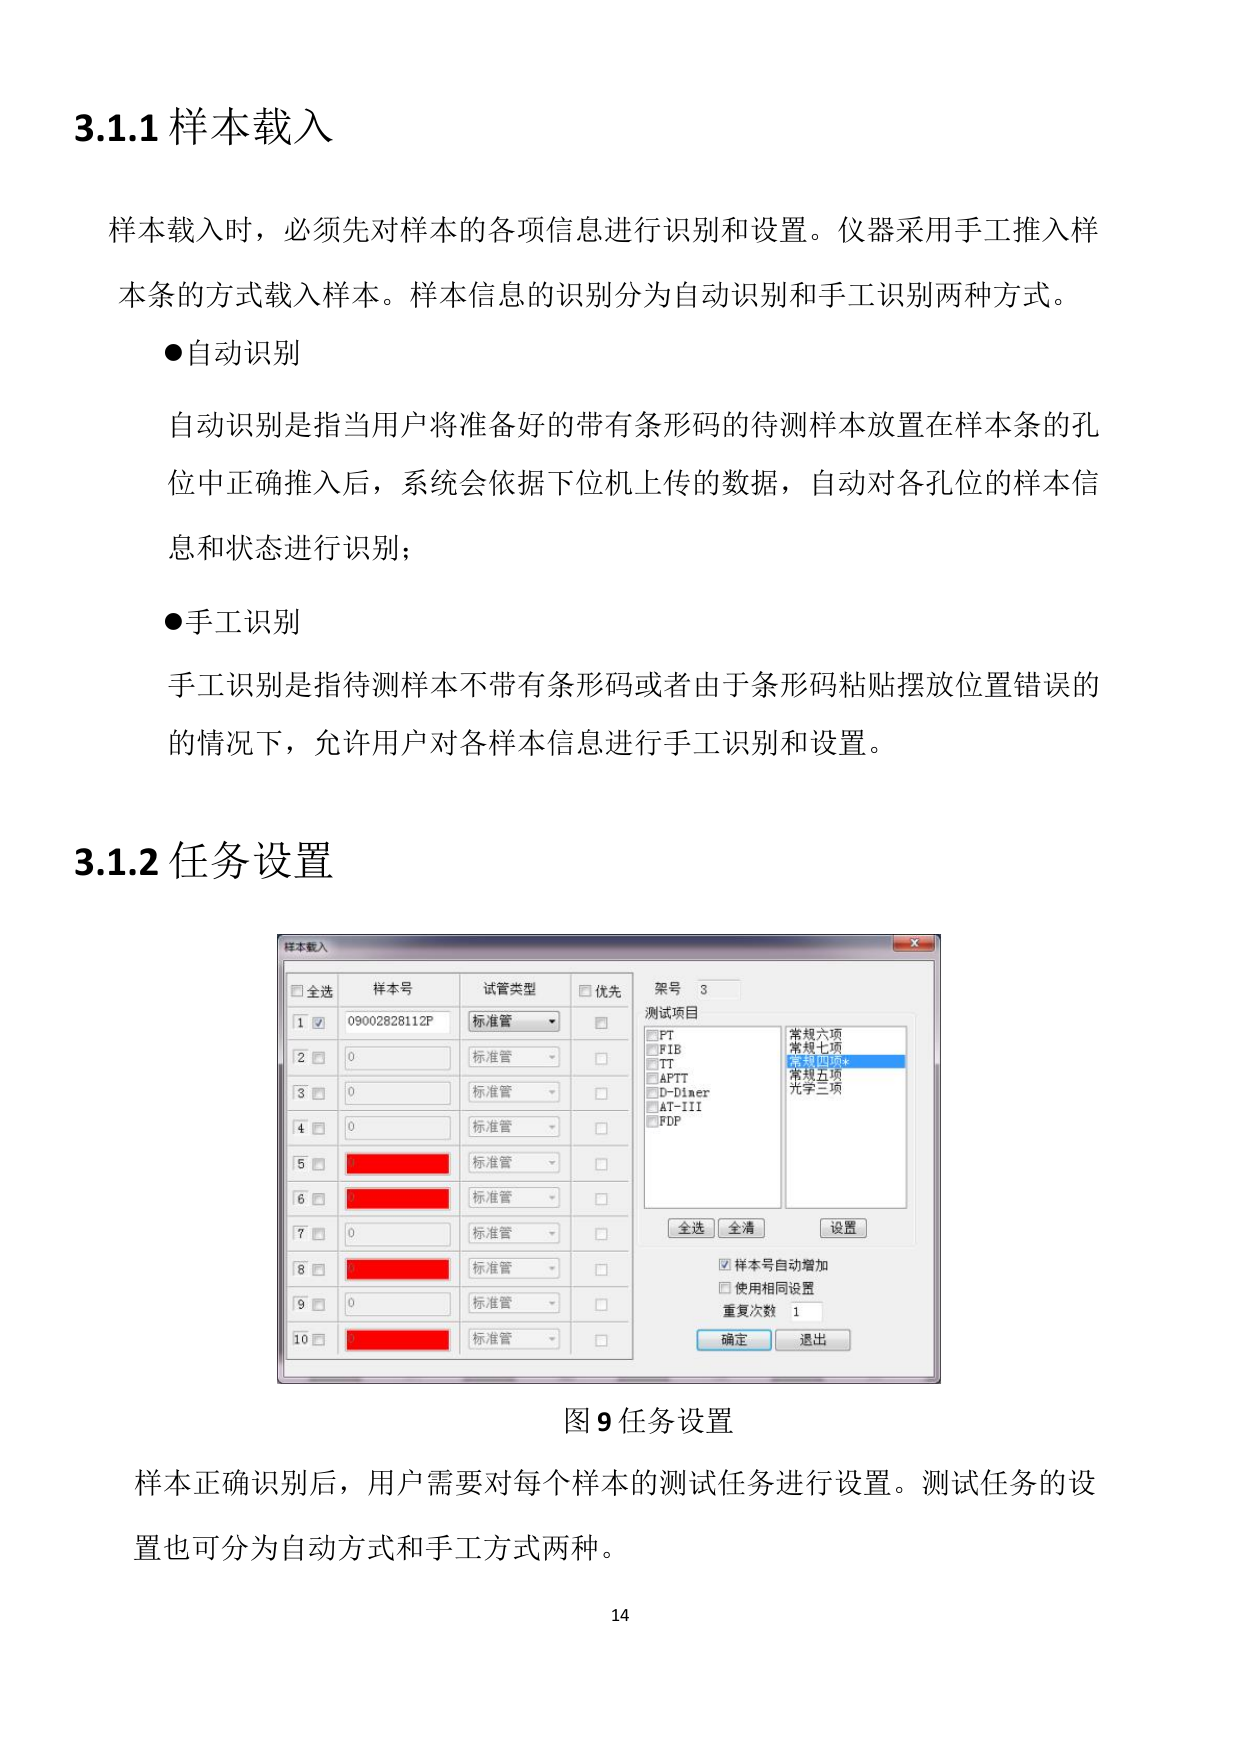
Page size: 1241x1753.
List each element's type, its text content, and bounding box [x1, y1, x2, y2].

text 图9任务设置 [562, 1403, 789, 1438]
text 的情况下，允许用户对各样本信息进行手工识别和设置。 [167, 702, 1240, 767]
text 本条的方式载入样本。样本信息的识别分为自动识别和手工识别两种方式。 [117, 282, 1224, 311]
text 位中正确推入后，系统会依据下位机上传的数据，自动对各孔位的样本信 [167, 441, 1240, 506]
text 3.1.2任务设置 [74, 834, 391, 885]
text 样本正确识别后，用户需要对每个样本的测试任务进行设置。测试任务的设 [133, 1470, 1240, 1500]
text 自动识别 [162, 311, 1224, 376]
picture [277, 934, 942, 1385]
text 手工识别 [162, 606, 367, 639]
text 置也可分为自动方式和手工方式两种。 [133, 1535, 703, 1565]
text 14 [611, 1603, 658, 1626]
text 息和状态进行识别； [167, 506, 1240, 572]
text 手工识别是指待测样本不带有条形码或者由于条形码粘贴摆放位置错误的 [167, 672, 1240, 702]
text 3.1.1样本载入 [74, 101, 391, 152]
text 自动识别是指当用户将准备好的带有条形码的待测样本放置在样本条的孔 [167, 412, 1240, 441]
text 样本载入时，必须先对样本的各项信息进行识别和设置。仪器采用手工推入样 [108, 217, 1240, 246]
